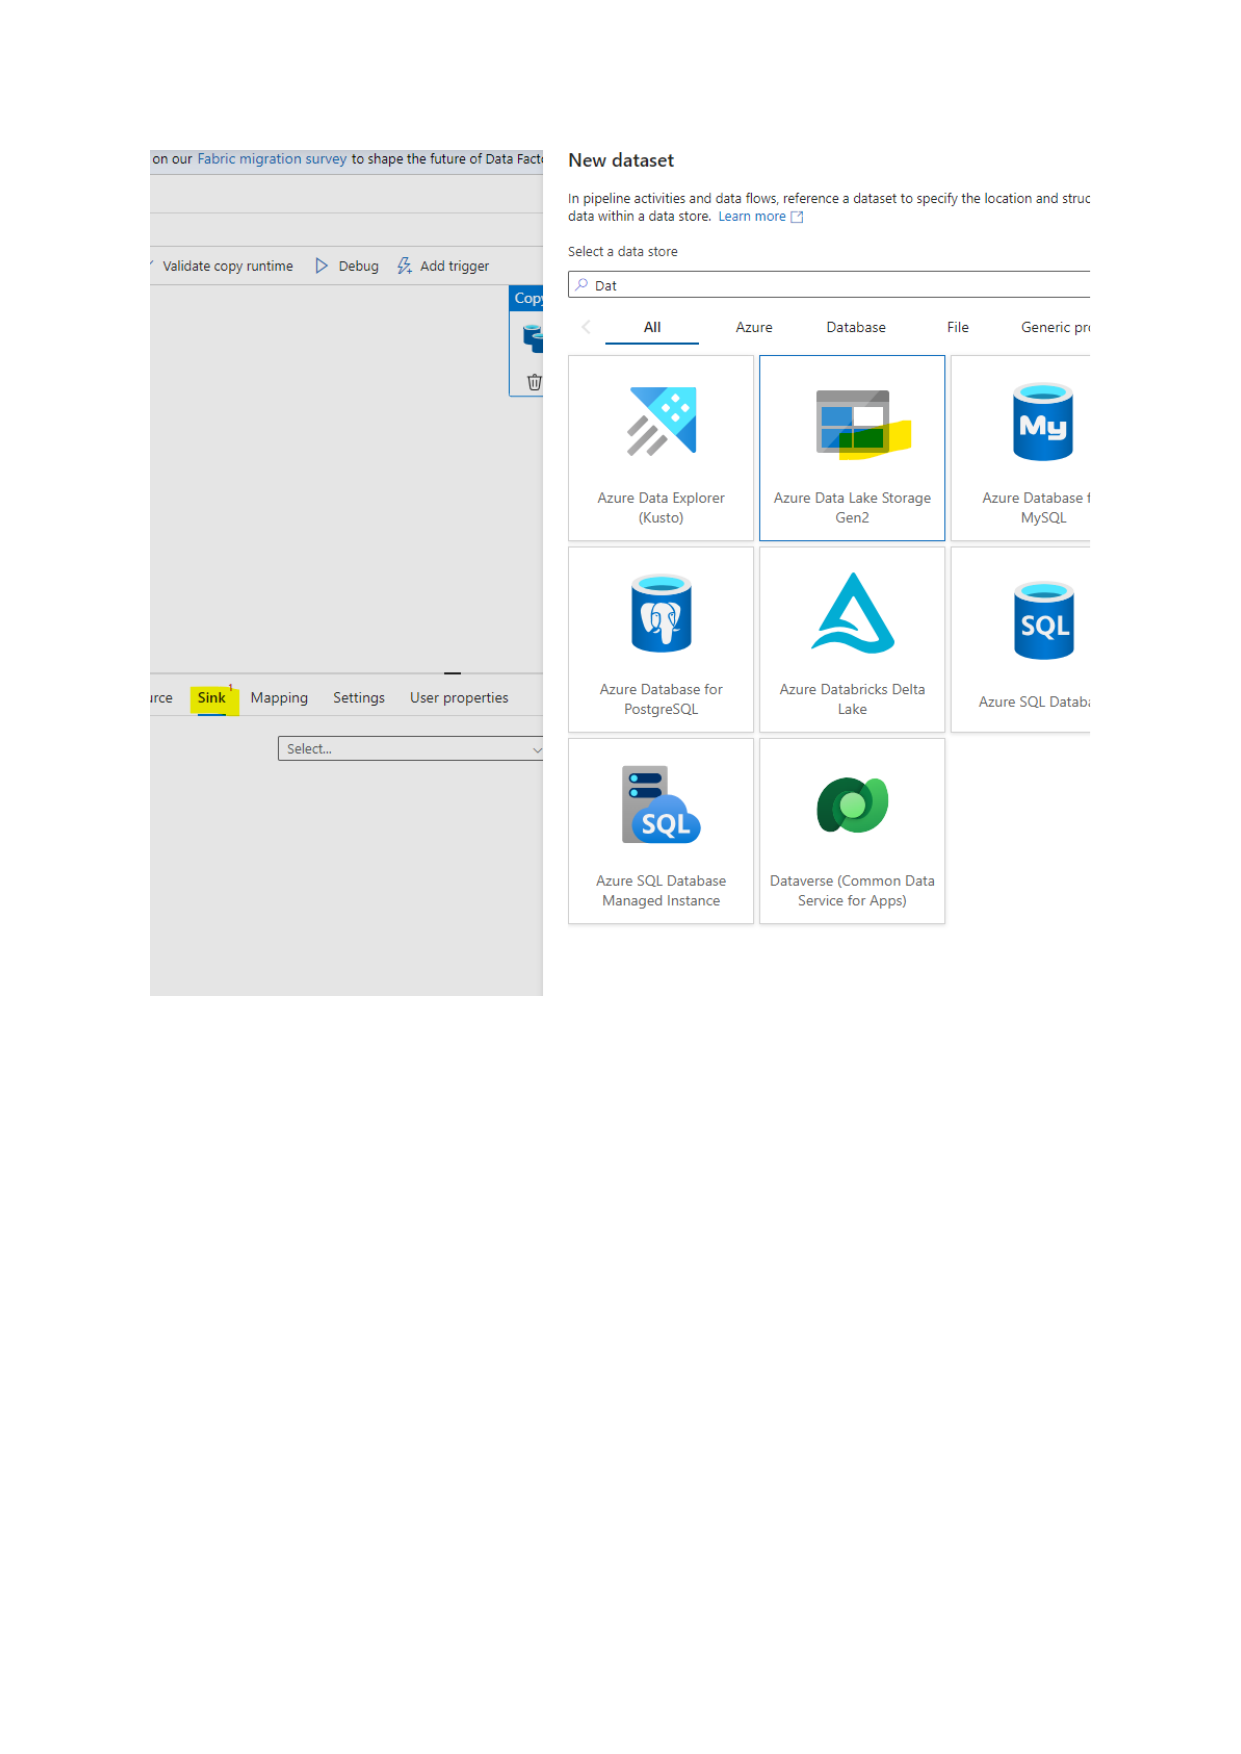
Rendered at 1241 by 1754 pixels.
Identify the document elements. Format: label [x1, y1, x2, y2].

picture [150, 150, 1091, 996]
